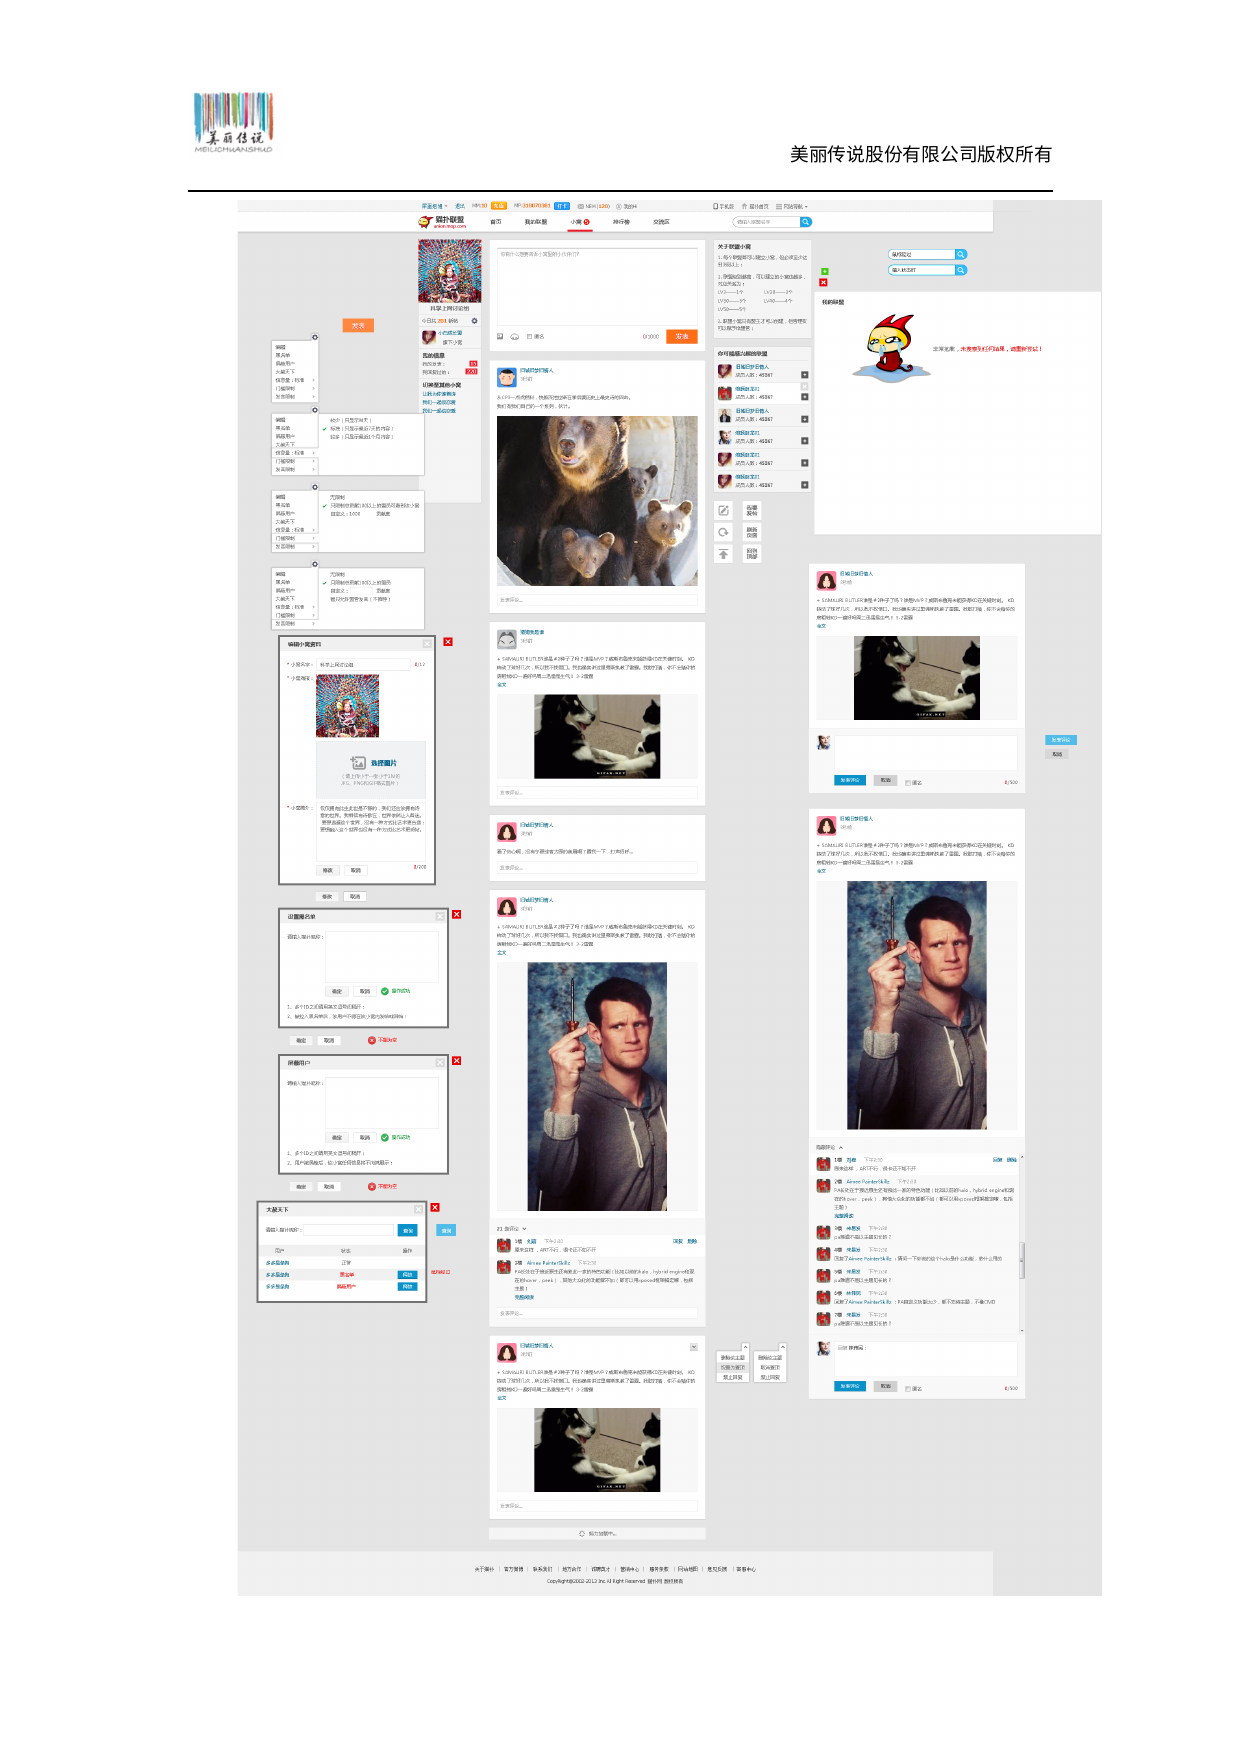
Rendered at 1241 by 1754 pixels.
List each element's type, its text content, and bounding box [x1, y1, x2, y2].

picture [237, 200, 1103, 1596]
picture [187, 88, 282, 161]
